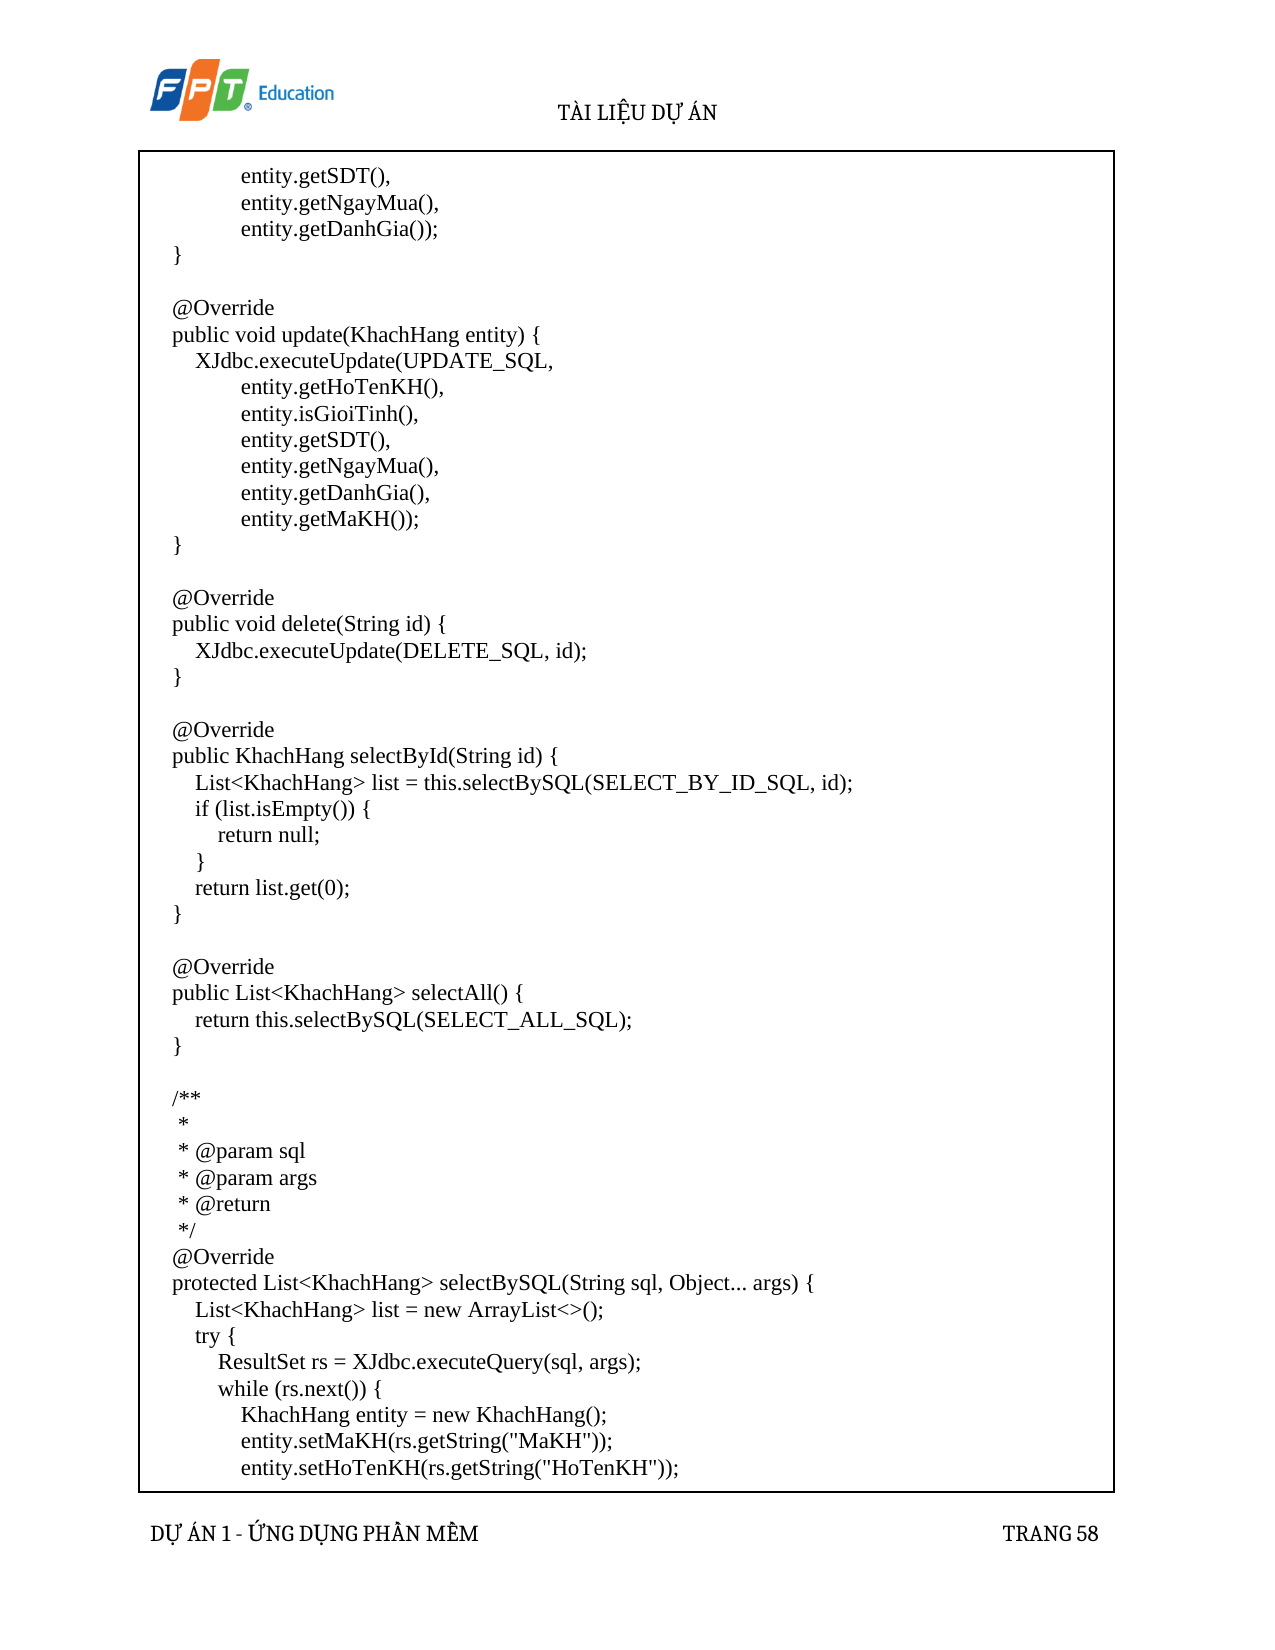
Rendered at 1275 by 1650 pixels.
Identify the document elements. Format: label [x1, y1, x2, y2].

table_header [140, 152, 1113, 1491]
picture [150, 59, 336, 121]
